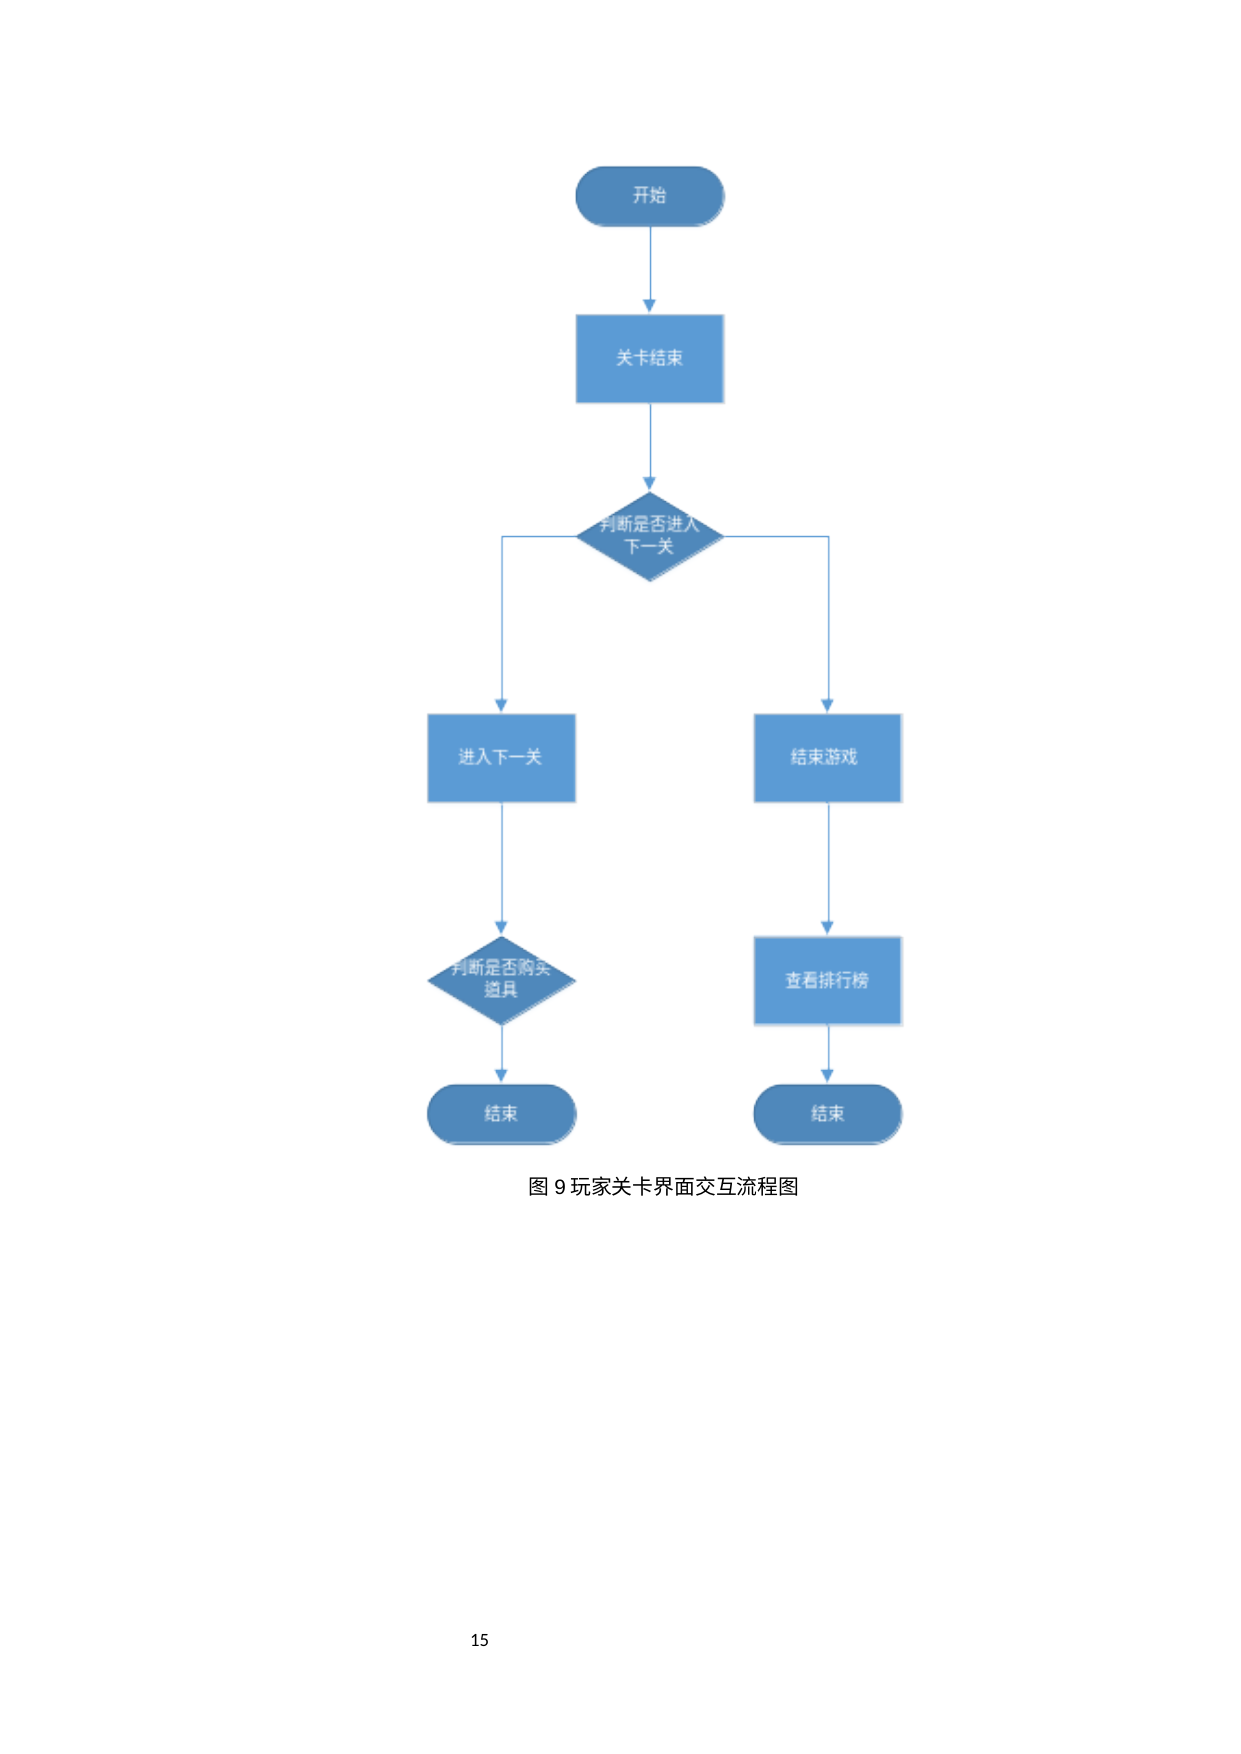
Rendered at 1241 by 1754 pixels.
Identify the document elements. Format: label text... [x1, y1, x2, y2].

text 图 9玩家关卡界面交互流程图 [231, 1169, 1053, 1202]
